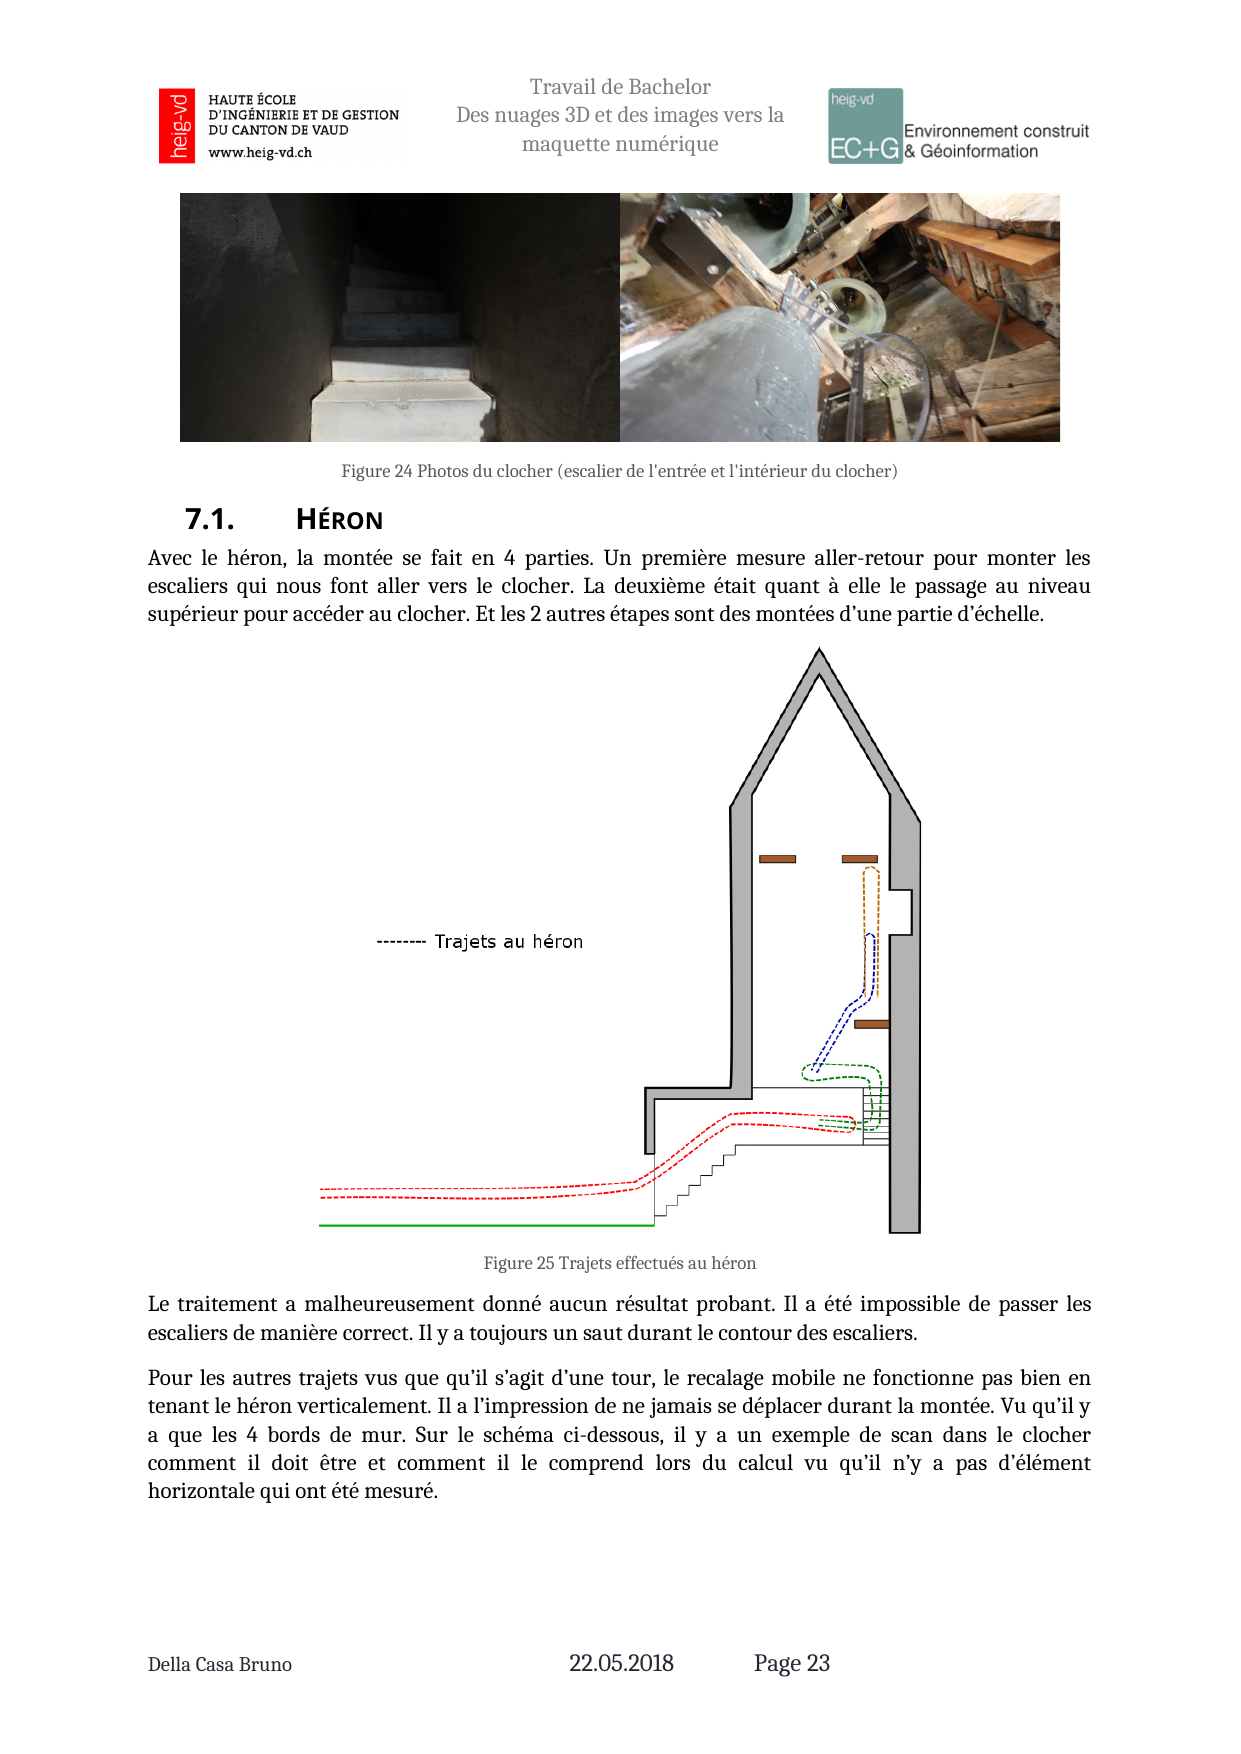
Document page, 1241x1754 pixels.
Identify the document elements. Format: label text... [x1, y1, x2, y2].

picture [147, 87, 410, 165]
picture [319, 646, 922, 1234]
text Le traitement a malheureusement donné aucun résultat probant. Il a été impossible de passer les escaliers de manière correct. Il y a toujours un saut durant le contour des escaliers. [148, 1291, 1093, 1346]
picture [180, 193, 1061, 442]
picture [827, 87, 1093, 165]
text Pour les autres trajets vus que qu’il s’agit d’une tour, le recalage mobile ne fonctionne pas bien en tenant le héron verticalement. Il a l’impression de ne jamais se déplacer durant la montée. Vu qu’il y a que les 4 bords de mur. Sur le schéma ci-dessous, il y a un exemple de scan dans le clocher comment il doit être et comment il le comprend lors du calcul vu qu’il n’y a pas d’élément horizontale qui ont été mesuré. [148, 1364, 1093, 1504]
subtitle Héron [185, 498, 1093, 538]
text Avec le héron, la montée se fait en 4 parties. Un première mesure aller-retour pour monter les escaliers qui nous font aller vers le clocher. La deuxième était quant à elle le passage au niveau supérieur pour accéder au clocher. Et les 2 autres étapes sont des montées d’une partie d’échelle. [148, 544, 1093, 627]
